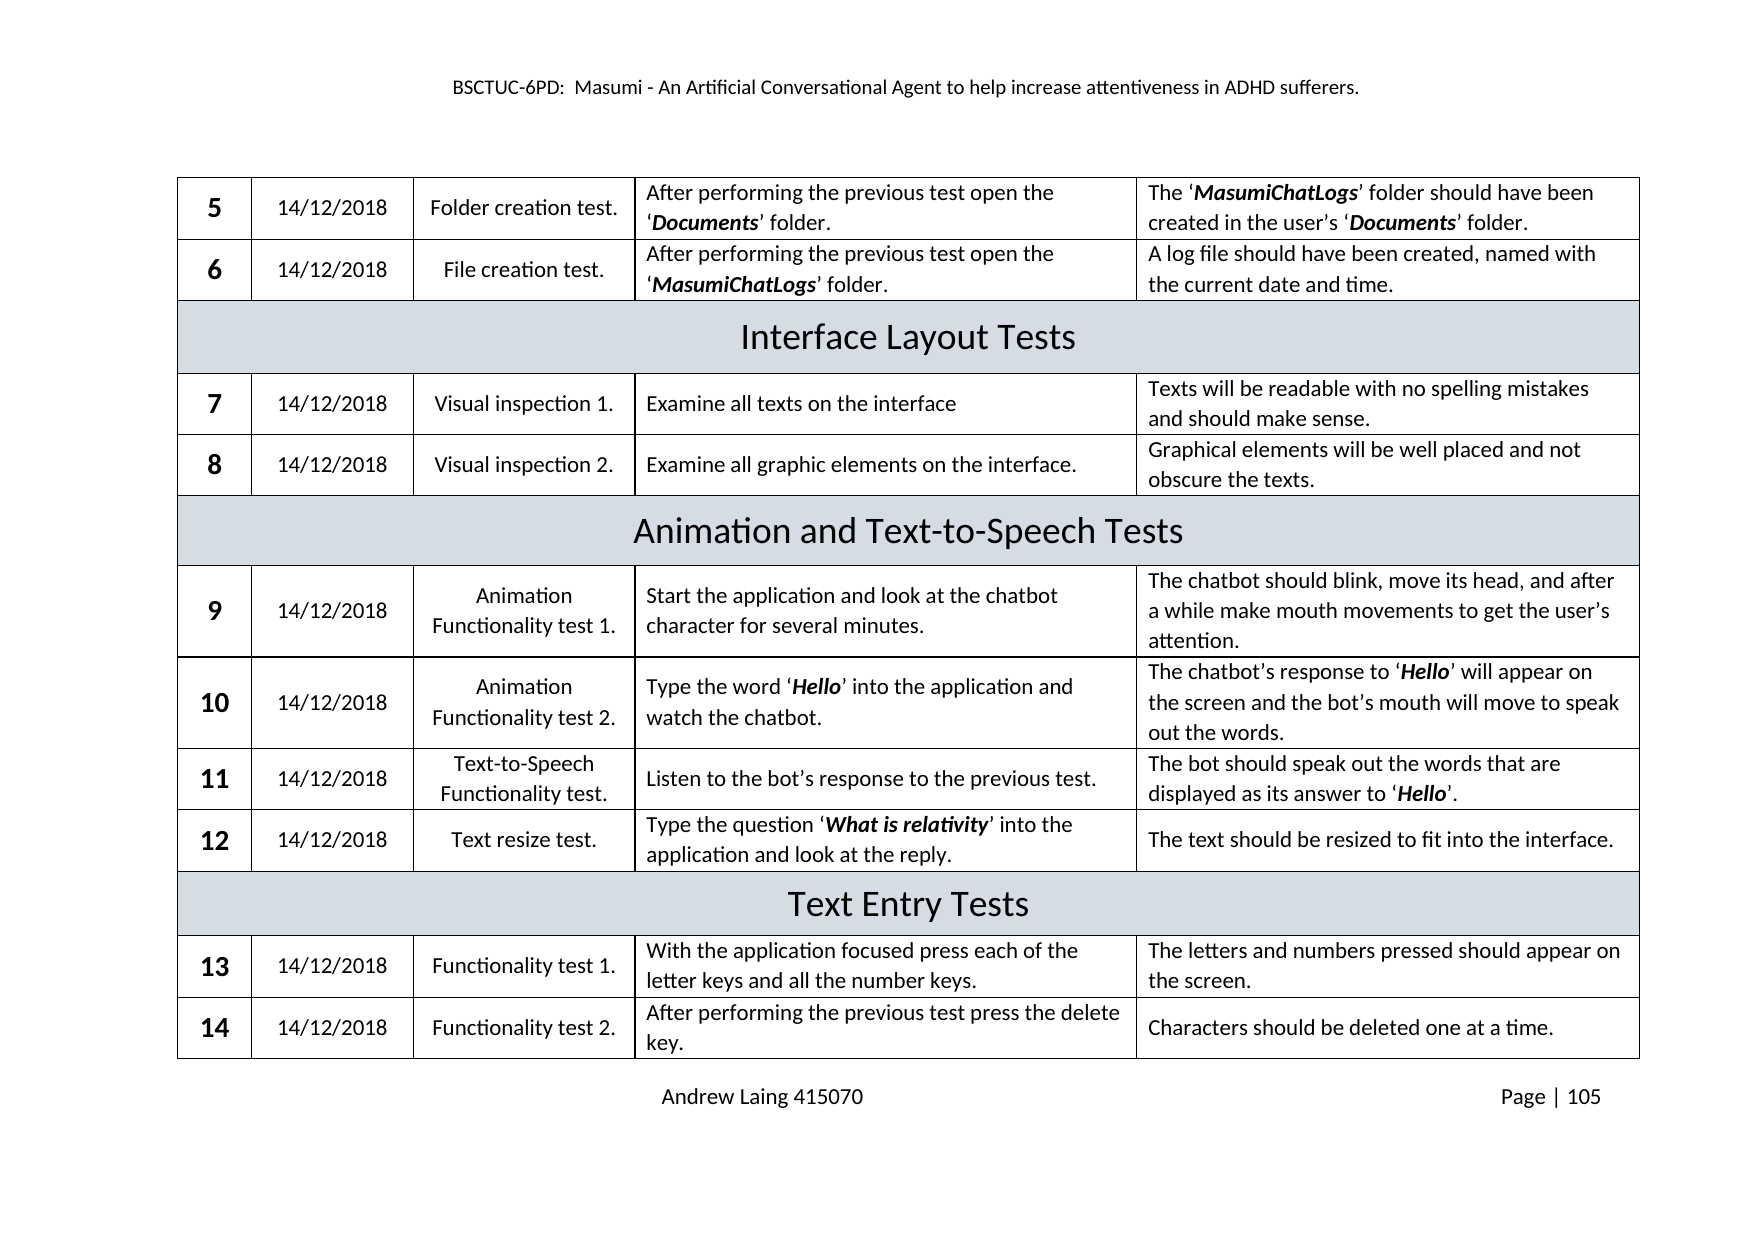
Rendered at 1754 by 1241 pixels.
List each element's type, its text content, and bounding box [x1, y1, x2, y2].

table_cell 12 [178, 810, 251, 871]
table_cell With the application focused press each of the letter keys and all the number keys. [636, 936, 1136, 997]
table_cell Visual inspection 2. [414, 435, 634, 495]
table_cell Animation Functionality test 1. [414, 566, 634, 656]
table_cell 8 [178, 435, 251, 495]
table_cell 13 [178, 936, 251, 997]
table_cell 5 [178, 178, 251, 238]
table_cell 14/12/2018 [252, 374, 413, 434]
table_cell 14/12/2018 [252, 240, 413, 300]
table_cell 14/12/2018 [252, 749, 413, 809]
table_cell 11 [178, 749, 251, 809]
table_cell 14/12/2018 [252, 566, 413, 656]
table_cell A log file should have been created, named with the current date and time. [1137, 240, 1639, 300]
table_cell Start the application and look at the chatbot character for several minutes. [636, 566, 1136, 656]
table_cell Type the question ‘What is relativity’ into the application and look at the reply. [636, 810, 1136, 871]
table_cell Examine all texts on the interface [636, 374, 1136, 434]
table_cell After performing the previous test press the delete key. [636, 998, 1136, 1058]
table_cell 6 [178, 240, 251, 300]
table_cell The letters and numbers pressed should appear on the screen. [1137, 936, 1639, 997]
table_cell File creation test. [414, 240, 634, 300]
table_cell Texts will be readable with no spelling mistakes and should make sense. [1137, 374, 1639, 434]
table_cell 10 [178, 658, 251, 748]
table_cell Graphical elements will be well placed and not obscure the texts. [1137, 435, 1639, 495]
table_cell Visual inspection 1. [414, 374, 634, 434]
table_cell The text should be resized to fit into the interface. [1137, 810, 1639, 871]
table_cell Folder creation test. [414, 178, 634, 238]
table_cell 7 [178, 374, 251, 434]
table_cell Text Entry Tests [178, 872, 1639, 935]
table_cell The chatbot should blink, move its head, and after a while make mouth movements to get the user’s attention. [1137, 566, 1639, 656]
table_cell Text-to-Speech Functionality test. [414, 749, 634, 809]
table_cell 14/12/2018 [252, 178, 413, 238]
table_cell 14/12/2018 [252, 810, 413, 871]
table_cell Animation Functionality test 2. [414, 658, 634, 748]
table_cell Characters should be deleted one at a time. [1137, 998, 1639, 1058]
table_cell Functionality test 2. [414, 998, 634, 1058]
table_cell 14/12/2018 [252, 998, 413, 1058]
table_cell After performing the previous test open the ‘MasumiChatLogs’ folder. [636, 240, 1136, 300]
table_cell 14/12/2018 [252, 936, 413, 997]
table_cell 14 [178, 998, 251, 1058]
table_cell Type the word ‘Hello’ into the application and watch the chatbot. [636, 658, 1136, 748]
table_cell The chatbot’s response to ‘Hello’ will appear on the screen and the bot’s mouth will move to speak out the words. [1137, 658, 1639, 748]
table_cell Text resize test. [414, 810, 634, 871]
table_cell 14/12/2018 [252, 658, 413, 748]
table_cell Interface Layout Tests [178, 301, 1639, 373]
table_cell The ‘MasumiChatLogs’ folder should have been created in the user’s ‘Documents’ folder. [1137, 178, 1639, 238]
table_cell 9 [178, 566, 251, 656]
table_cell Examine all graphic elements on the interface. [636, 435, 1136, 495]
table_cell Listen to the bot’s response to the previous test. [636, 749, 1136, 809]
table_cell 14/12/2018 [252, 435, 413, 495]
table_cell The bot should speak out the words that are displayed as its answer to ‘Hello’. [1137, 749, 1639, 809]
table_cell Functionality test 1. [414, 936, 634, 997]
table_cell After performing the previous test open the ‘Documents’ folder. [636, 178, 1136, 238]
table_cell Animation and Text-to-Speech Tests [178, 496, 1639, 565]
